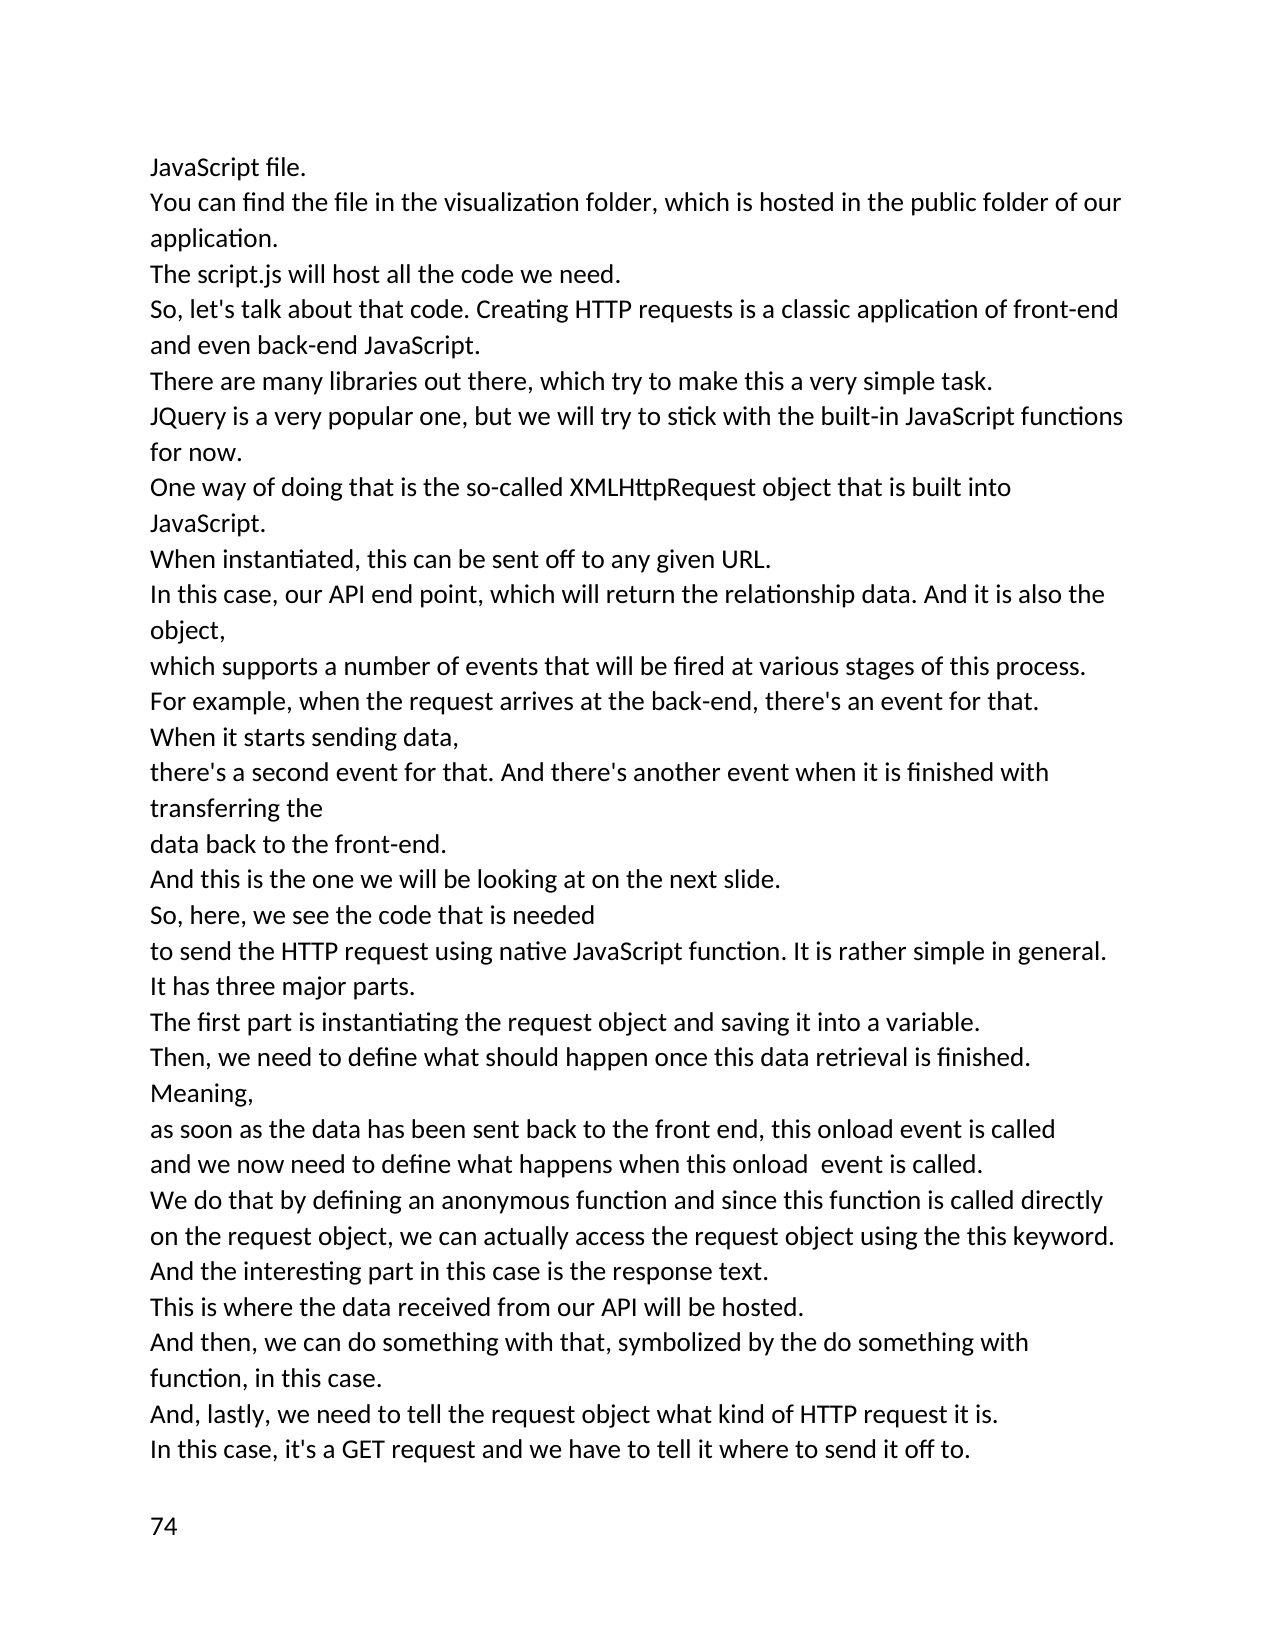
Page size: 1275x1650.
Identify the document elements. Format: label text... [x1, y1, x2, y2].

text And the interesting part in this case is the response text. [150, 1254, 1125, 1287]
text to send the HTTP request using native JavaScript function. It is rather simple in general. [150, 934, 1125, 967]
text The script.js will host all the code we need. [150, 257, 1125, 290]
text For example, when the request arrives at the back-end, there's an event for that. [150, 684, 1125, 717]
text as soon as the data has been sent back to the front end, this onload event is called [150, 1112, 1125, 1145]
text And, lastly, we need to tell the request object what kind of HTTP request it is. [150, 1397, 1125, 1430]
text which supports a number of events that will be fired at various stages of this process. [150, 649, 1125, 682]
text JavaScript file. [150, 150, 1125, 183]
text In this case, it's a GET request and we have to tell it where to send it off to. [150, 1432, 1125, 1466]
text This is where the data received from our API will be hosted. [150, 1290, 1125, 1323]
text there's a second event for that. And there's another event when it is finished with transferring the [150, 756, 1125, 824]
text There are many libraries out there, which try to make this a very simple task. [150, 364, 1125, 397]
text Then, we need to define what should happen once this data retrieval is finished. Meaning, [150, 1041, 1125, 1109]
text One way of doing that is the so-called XMLHttpRequest object that is built into JavaScript. [150, 471, 1125, 539]
text In this case, our API end point, which will return the relationship data. And it is also the object, [150, 577, 1125, 646]
text JQuery is a very popular one, but we will try to stick with the built-in JavaScript functions for now. [150, 399, 1125, 468]
text And this is the one we will be looking at on the next slide. [150, 862, 1125, 896]
text When instantiated, this can be sent off to any given URL. [150, 542, 1125, 575]
text And then, we can do something with that, symbolized by the do something with function, in this case. [150, 1326, 1125, 1394]
text You can find the file in the visualization folder, which is hosted in the public folder of our application. [150, 186, 1125, 254]
text on the request object, we can actually access the request object using the this keyword. [150, 1219, 1125, 1252]
text The first part is instantiating the request object and saving it into a variable. [150, 1005, 1125, 1038]
text We do that by defining an anonymous function and since this function is called directly [150, 1183, 1125, 1216]
text data back to the front-end. [150, 827, 1125, 860]
text When it starts sending data, [150, 720, 1125, 753]
text and we now need to define what happens when this onload event is called. [150, 1147, 1125, 1181]
text It has three major parts. [150, 969, 1125, 1002]
text So, here, we see the code that is needed [150, 898, 1125, 931]
text So, let's talk about that code. Creating HTTP requests is a classic application of front-end and even back-end JavaScript. [150, 292, 1125, 361]
